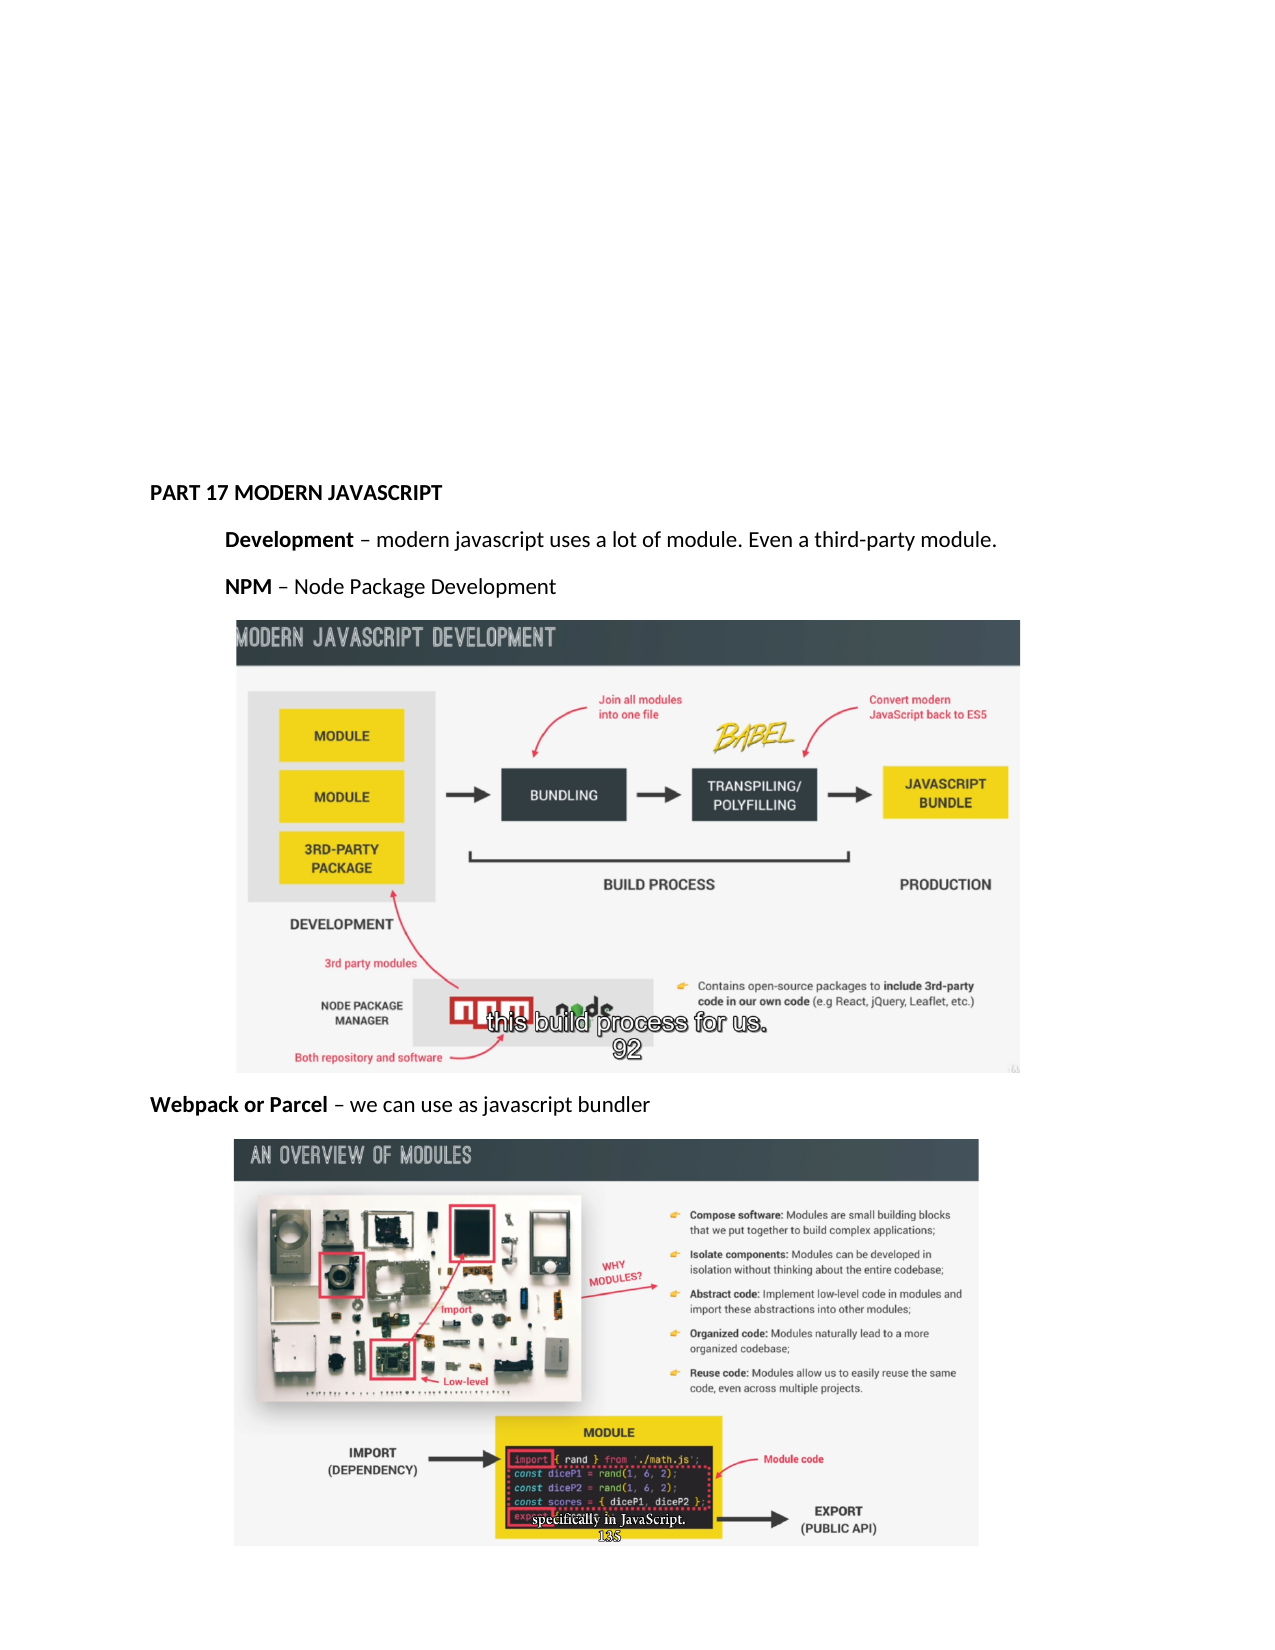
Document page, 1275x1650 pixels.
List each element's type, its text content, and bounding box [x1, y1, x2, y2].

text NPM – Node Package Development [150, 572, 1125, 600]
picture [236, 620, 1021, 1073]
text Development – modern javascript uses a lot of module. Even a third-party module. [150, 525, 1125, 553]
text PART 17 MODERN JAVASCRIPT [150, 478, 1125, 506]
picture [233, 1139, 979, 1546]
text Webpack or Parcel – we can use as javascript bundler [150, 712, 1125, 1118]
